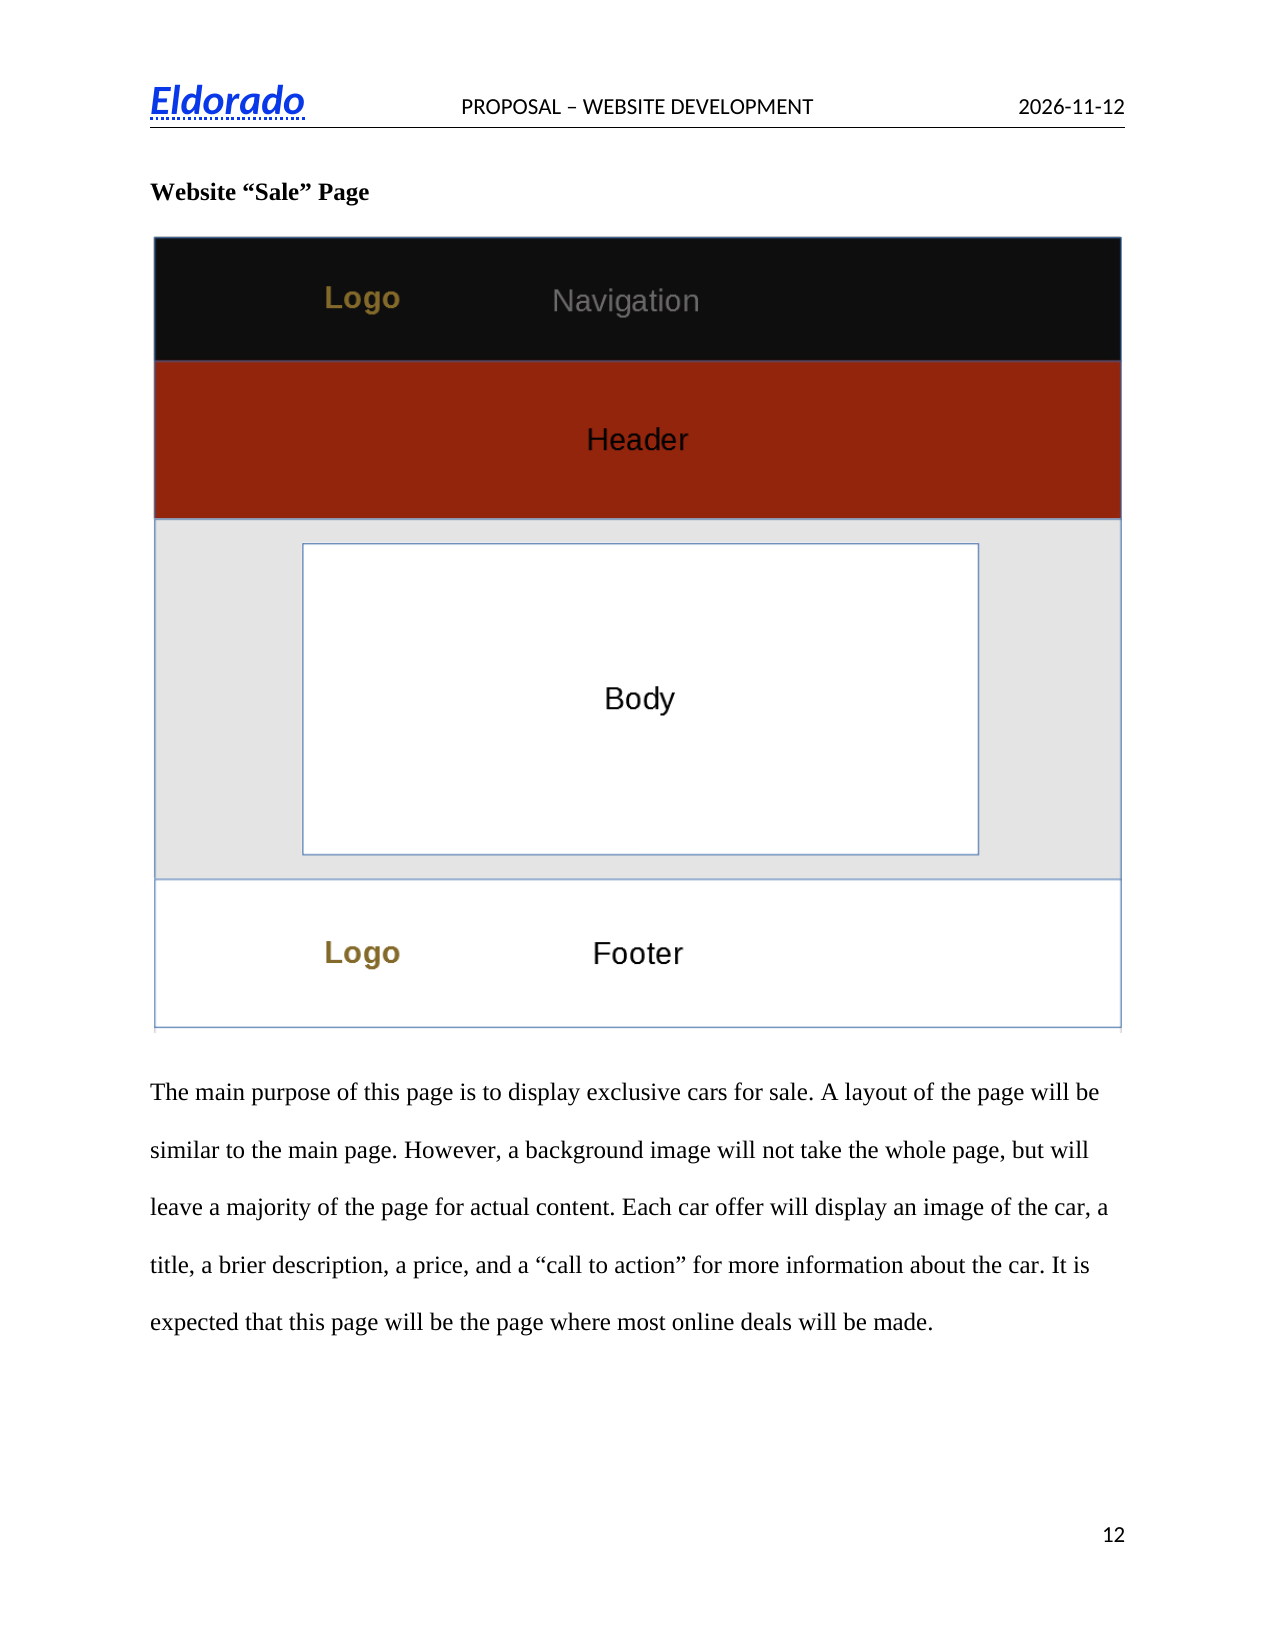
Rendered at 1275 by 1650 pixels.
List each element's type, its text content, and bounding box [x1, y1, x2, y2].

picture [150, 234, 1125, 1033]
text The main purpose of this page is to display exclusive cars for sale. A layout of the page will be similar to the main page. However, a background image will not take the whole page, but will leave a majority of the page for actual content. Each car offer will display an image of the car, a title, a brier description, a price, and a “call to action” for more information about the car. It is expected that this page will be the page where most online deals will be made. [150, 1077, 1125, 1336]
text Website “Sale” Page [150, 177, 1125, 234]
